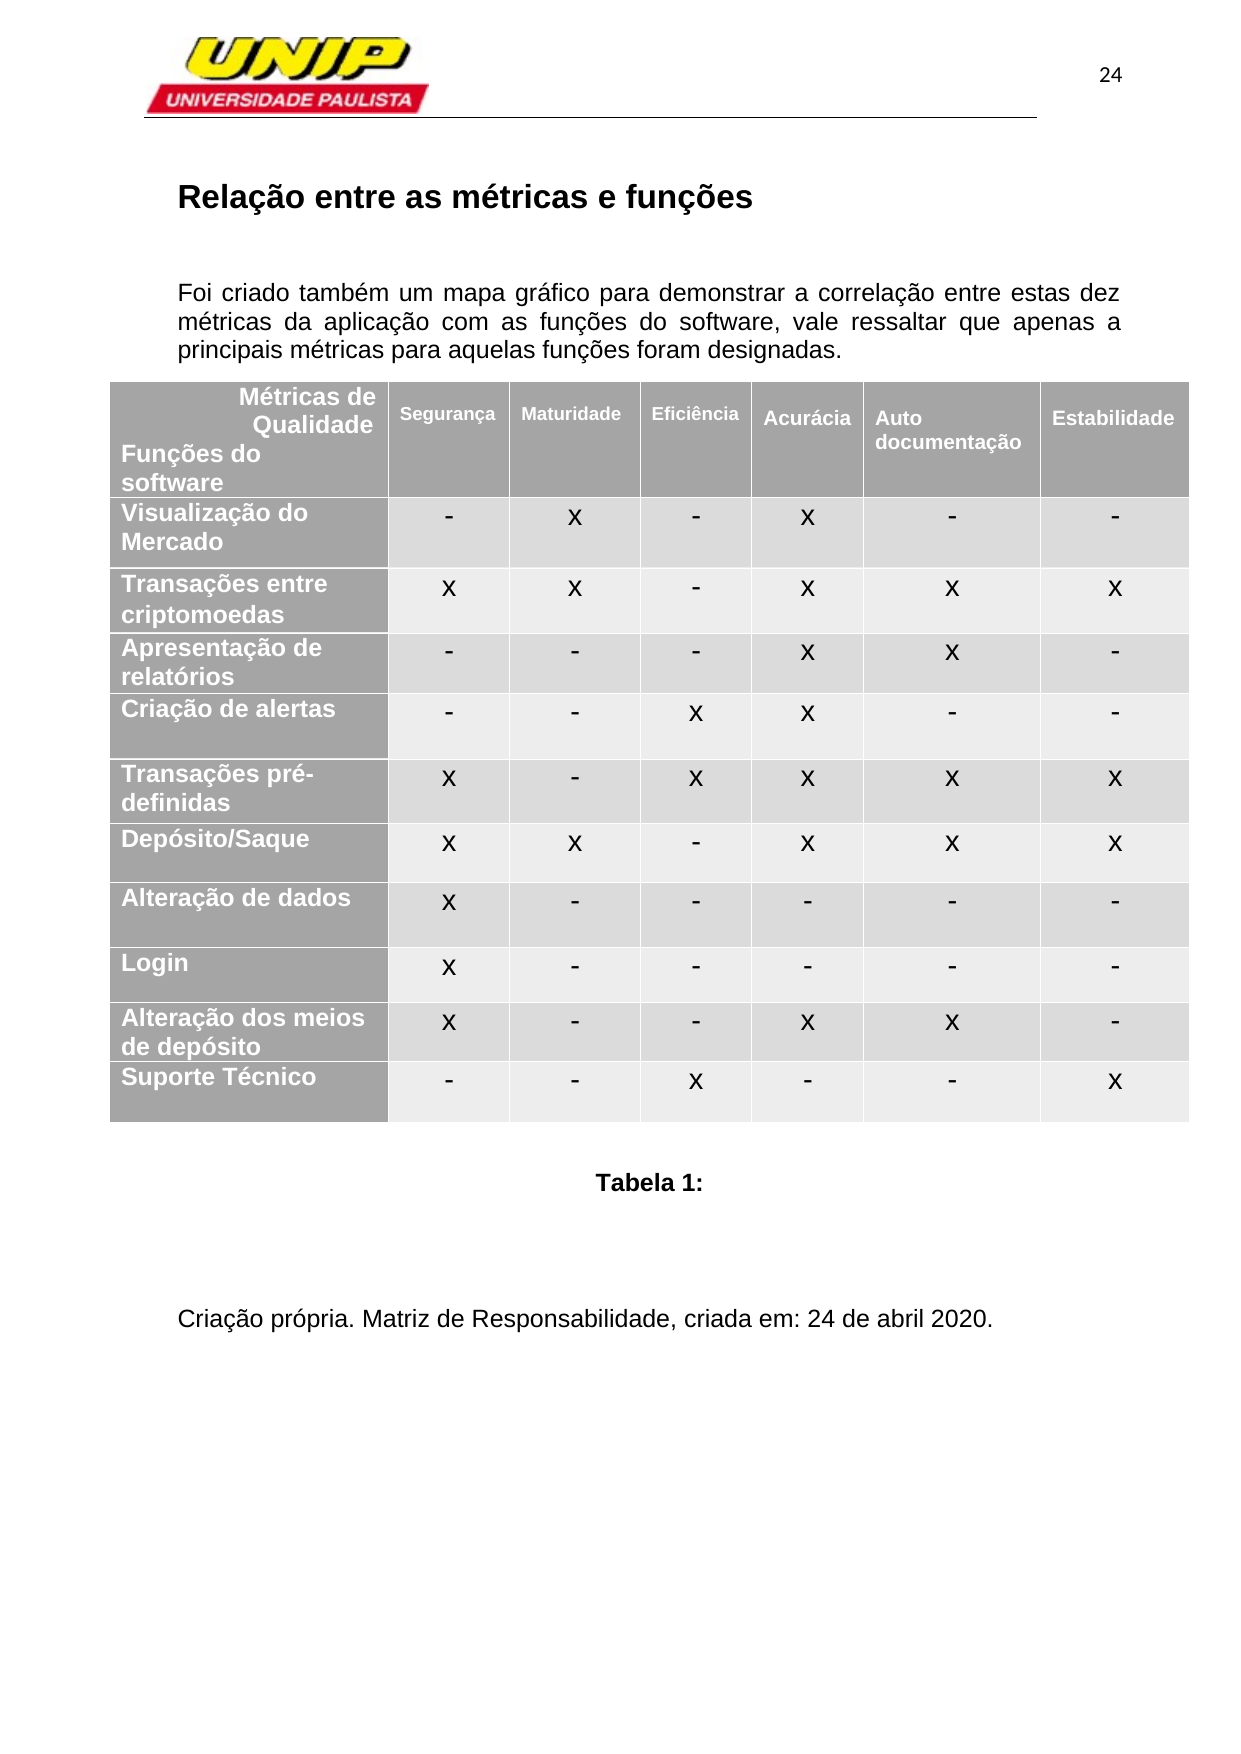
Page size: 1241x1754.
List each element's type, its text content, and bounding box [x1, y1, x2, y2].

text Tabela 1: [177, 1168, 1122, 1197]
text Foi criado também um mapa gráfico para demonstrar a correlação entre estas dez métricas da aplicação com as funções do software, vale ressaltar que apenas a principais métricas para aquelas funções foram designadas. [177, 278, 1122, 364]
table_cell x [864, 824, 1040, 882]
table_cell - [641, 824, 751, 882]
table_cell - [641, 883, 751, 947]
table_cell - [389, 634, 509, 693]
table_cell - [641, 569, 751, 632]
table_cell - [641, 498, 751, 567]
table_cell x [864, 634, 1040, 693]
table_cell x [864, 1003, 1040, 1061]
table_cell x [1041, 760, 1189, 823]
table_cell - [1041, 498, 1189, 567]
table_cell x [389, 883, 509, 947]
table_cell x [389, 1003, 509, 1061]
table_cell - [510, 760, 640, 823]
table_header Segurança [389, 382, 509, 497]
table_cell Criação de alertas [110, 694, 388, 758]
table_cell x [752, 634, 863, 693]
table_cell - [752, 1062, 863, 1122]
table_cell - [1041, 634, 1189, 693]
table_cell - [1041, 948, 1189, 1002]
table_cell x [641, 694, 751, 758]
table_header Maturidade [510, 382, 640, 497]
table_cell Suporte Técnico [110, 1062, 388, 1122]
table_header Auto documentação [864, 382, 1040, 497]
table_cell x [1041, 824, 1189, 882]
table_cell x [510, 824, 640, 882]
table_cell x [641, 1062, 751, 1122]
table_cell x [752, 694, 863, 758]
table_cell x [752, 569, 863, 632]
table_cell x [1041, 1062, 1189, 1122]
table_cell - [864, 883, 1040, 947]
table_header Estabilidade [1041, 382, 1189, 497]
table_cell Apresentação de relatórios [110, 634, 388, 693]
table_cell x [389, 760, 509, 823]
table_cell x [510, 498, 640, 567]
table_cell - [1041, 694, 1189, 758]
table_cell - [752, 883, 863, 947]
table_cell Visualização do Mercado [110, 498, 388, 567]
table_cell x [864, 569, 1040, 632]
table_cell x [641, 760, 751, 823]
table_cell - [389, 694, 509, 758]
table_cell - [389, 498, 509, 567]
table_cell x [510, 569, 640, 632]
table_header Eficiência [641, 382, 751, 497]
table_cell x [864, 760, 1040, 823]
table_cell - [864, 1062, 1040, 1122]
table_cell - [864, 948, 1040, 1002]
table_cell x [752, 760, 863, 823]
table_cell - [510, 694, 640, 758]
table_cell - [510, 634, 640, 693]
table_cell - [641, 948, 751, 1002]
table_cell - [752, 948, 863, 1002]
table_cell Transações pré-definidas [110, 760, 388, 823]
table_cell Alteração dos meios de depósito [110, 1003, 388, 1061]
table_cell x [752, 824, 863, 882]
table_cell - [864, 694, 1040, 758]
table_header Métricas de Qualidade Funções do software [110, 382, 388, 497]
table_cell x [389, 569, 509, 632]
table_cell x [752, 498, 863, 567]
table_cell - [641, 634, 751, 693]
table_cell x [752, 1003, 863, 1061]
table_cell - [641, 1003, 751, 1061]
table_cell x [389, 824, 509, 882]
table_cell x [389, 948, 509, 1002]
table_cell Alteração de dados [110, 883, 388, 947]
table_cell - [510, 1003, 640, 1061]
table_cell - [389, 1062, 509, 1122]
table_cell - [510, 1062, 640, 1122]
table_cell Depósito/Saque [110, 824, 388, 882]
text Criação própria. Matriz de Responsabilidade, criada em: 24 de abril 2020. [177, 1304, 1122, 1333]
table_cell Transações entre criptomoedas [110, 569, 388, 632]
table_cell x [1041, 569, 1189, 632]
picture [146, 37, 429, 114]
table_cell Login [110, 948, 388, 1002]
text Relação entre as métricas e funções [177, 177, 1122, 216]
table_header Acurácia [752, 382, 863, 497]
table_cell - [510, 883, 640, 947]
table_cell - [1041, 1003, 1189, 1061]
table_cell - [510, 948, 640, 1002]
table_cell - [864, 498, 1040, 567]
table_cell - [1041, 883, 1189, 947]
